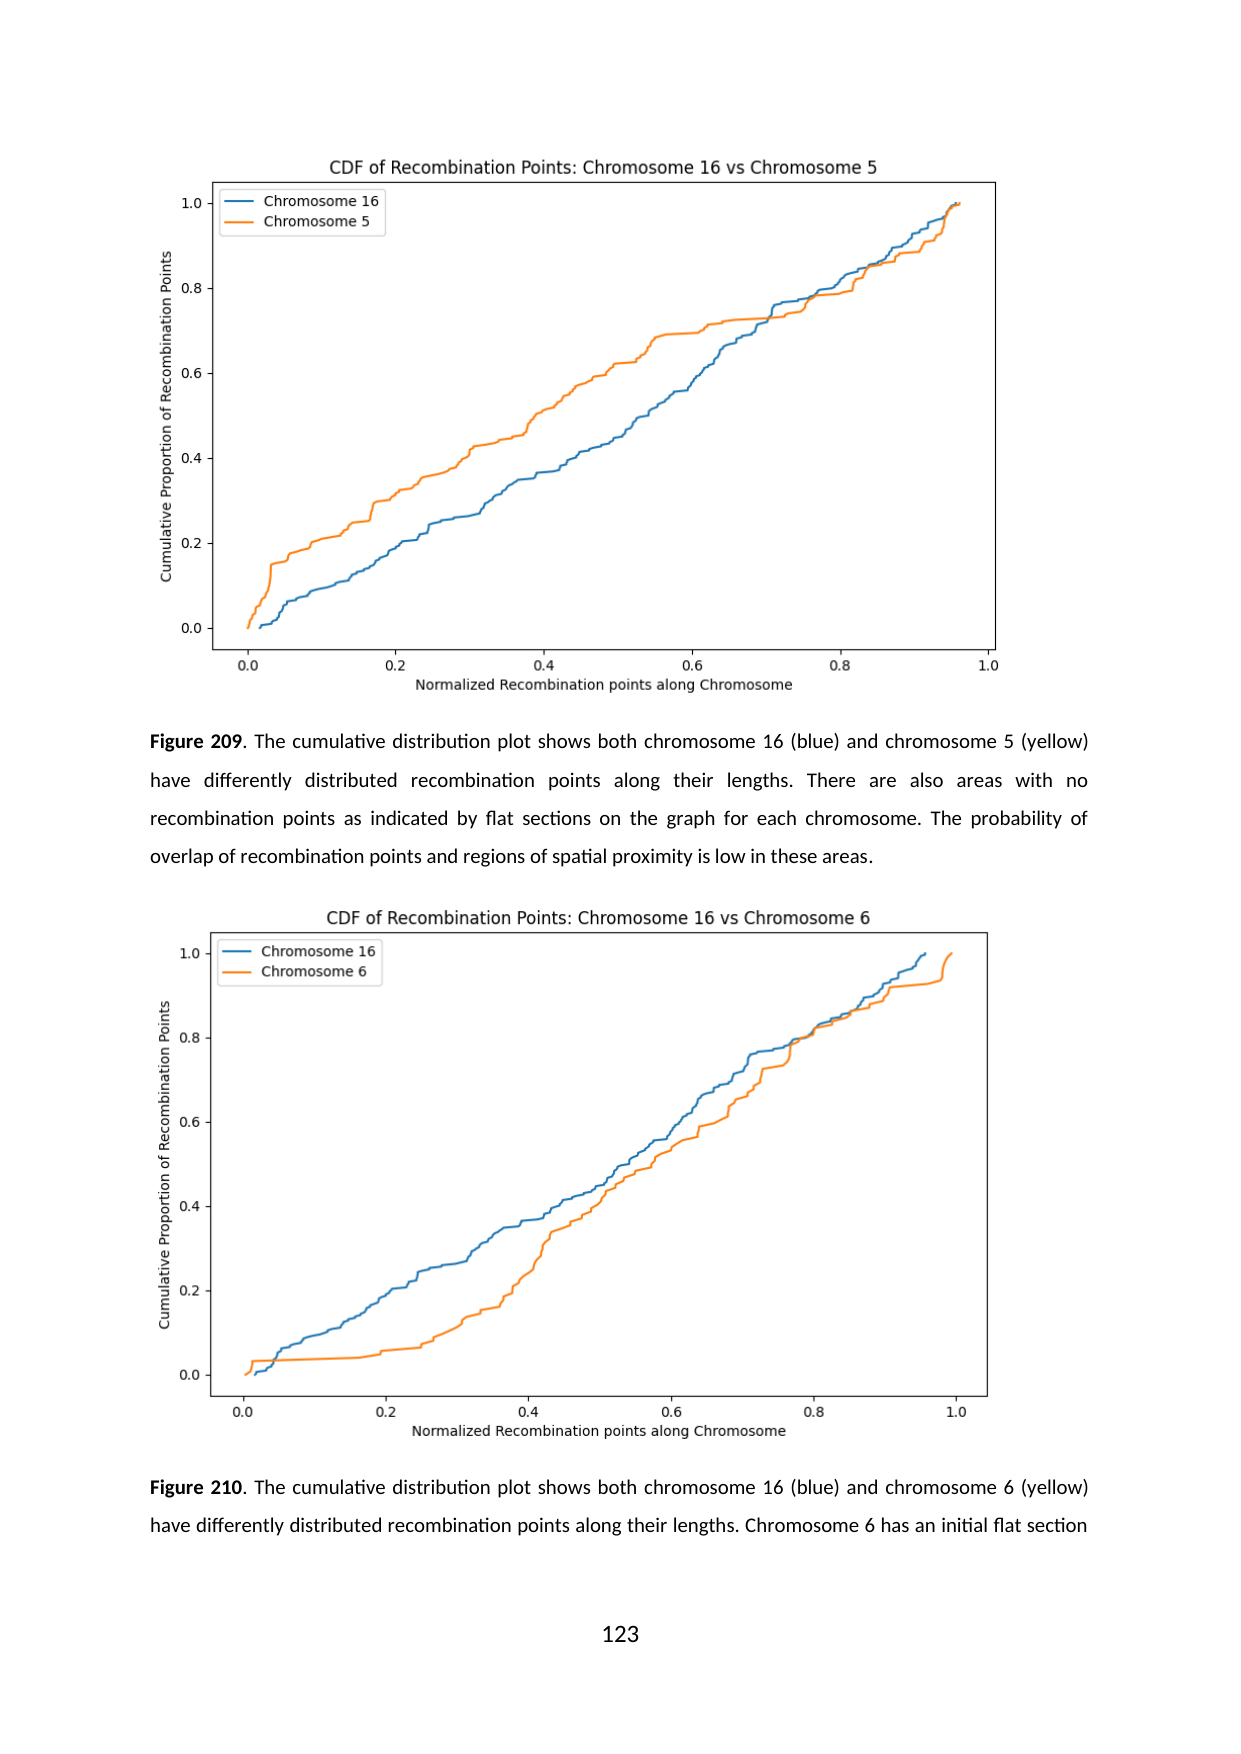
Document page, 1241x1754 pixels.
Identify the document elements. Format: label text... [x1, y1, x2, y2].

picture [150, 150, 1013, 697]
text Figure 209. The cumulative distribution plot shows both chromosome 16 (blue) and chromosome 5 (yellow) have differently distributed recombination points along their lengths. There are also areas with no recombination points as indicated by flat sections on the graph for each chromosome. The probability of overlap of recombination points and regions of spatial proximity is low in these areas. [150, 729, 1090, 868]
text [150, 1474, 1090, 1538]
picture [150, 902, 1004, 1443]
